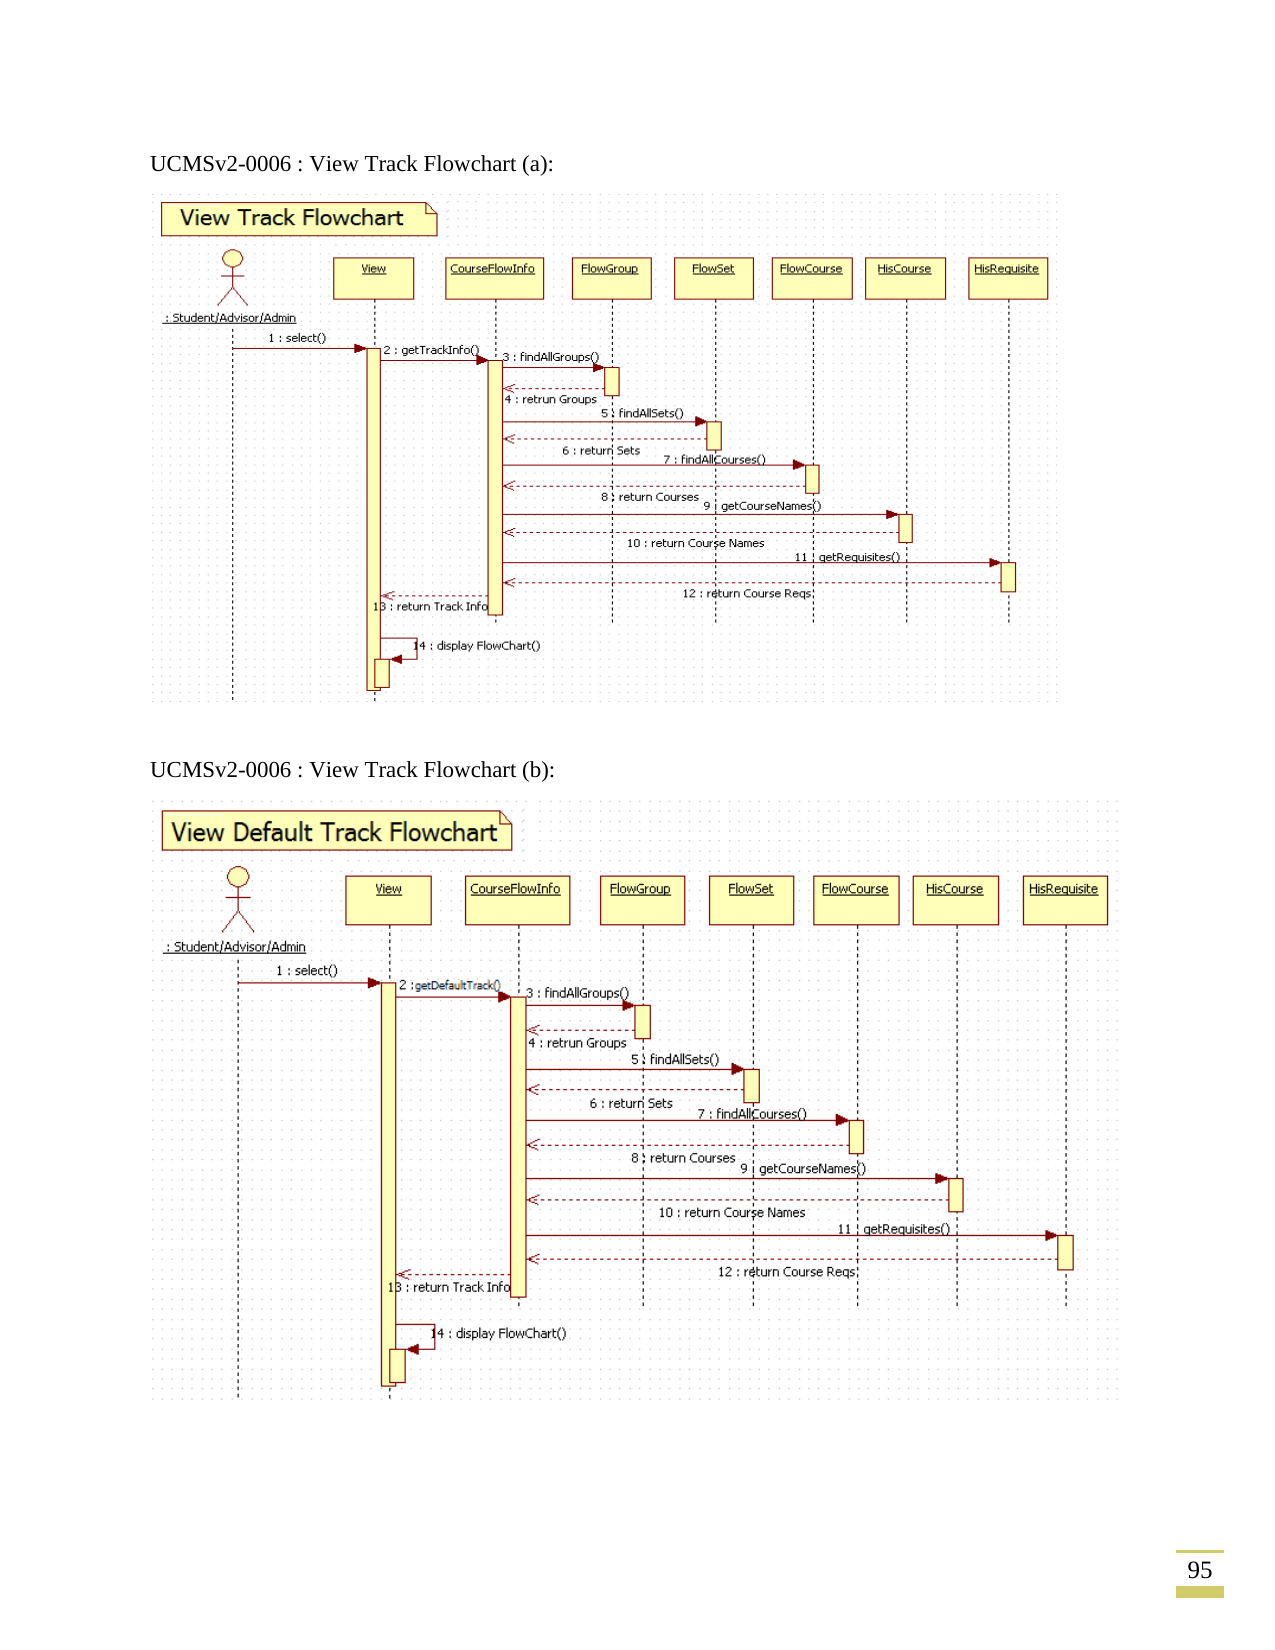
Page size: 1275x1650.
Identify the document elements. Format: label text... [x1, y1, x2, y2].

text UCMSv2-0006 : View Track Flowchart (b): [150, 756, 1125, 783]
picture [150, 796, 1125, 1401]
picture [150, 189, 1065, 703]
text UCMSv2-0006 : View Track Flowchart (a): [150, 150, 1125, 176]
